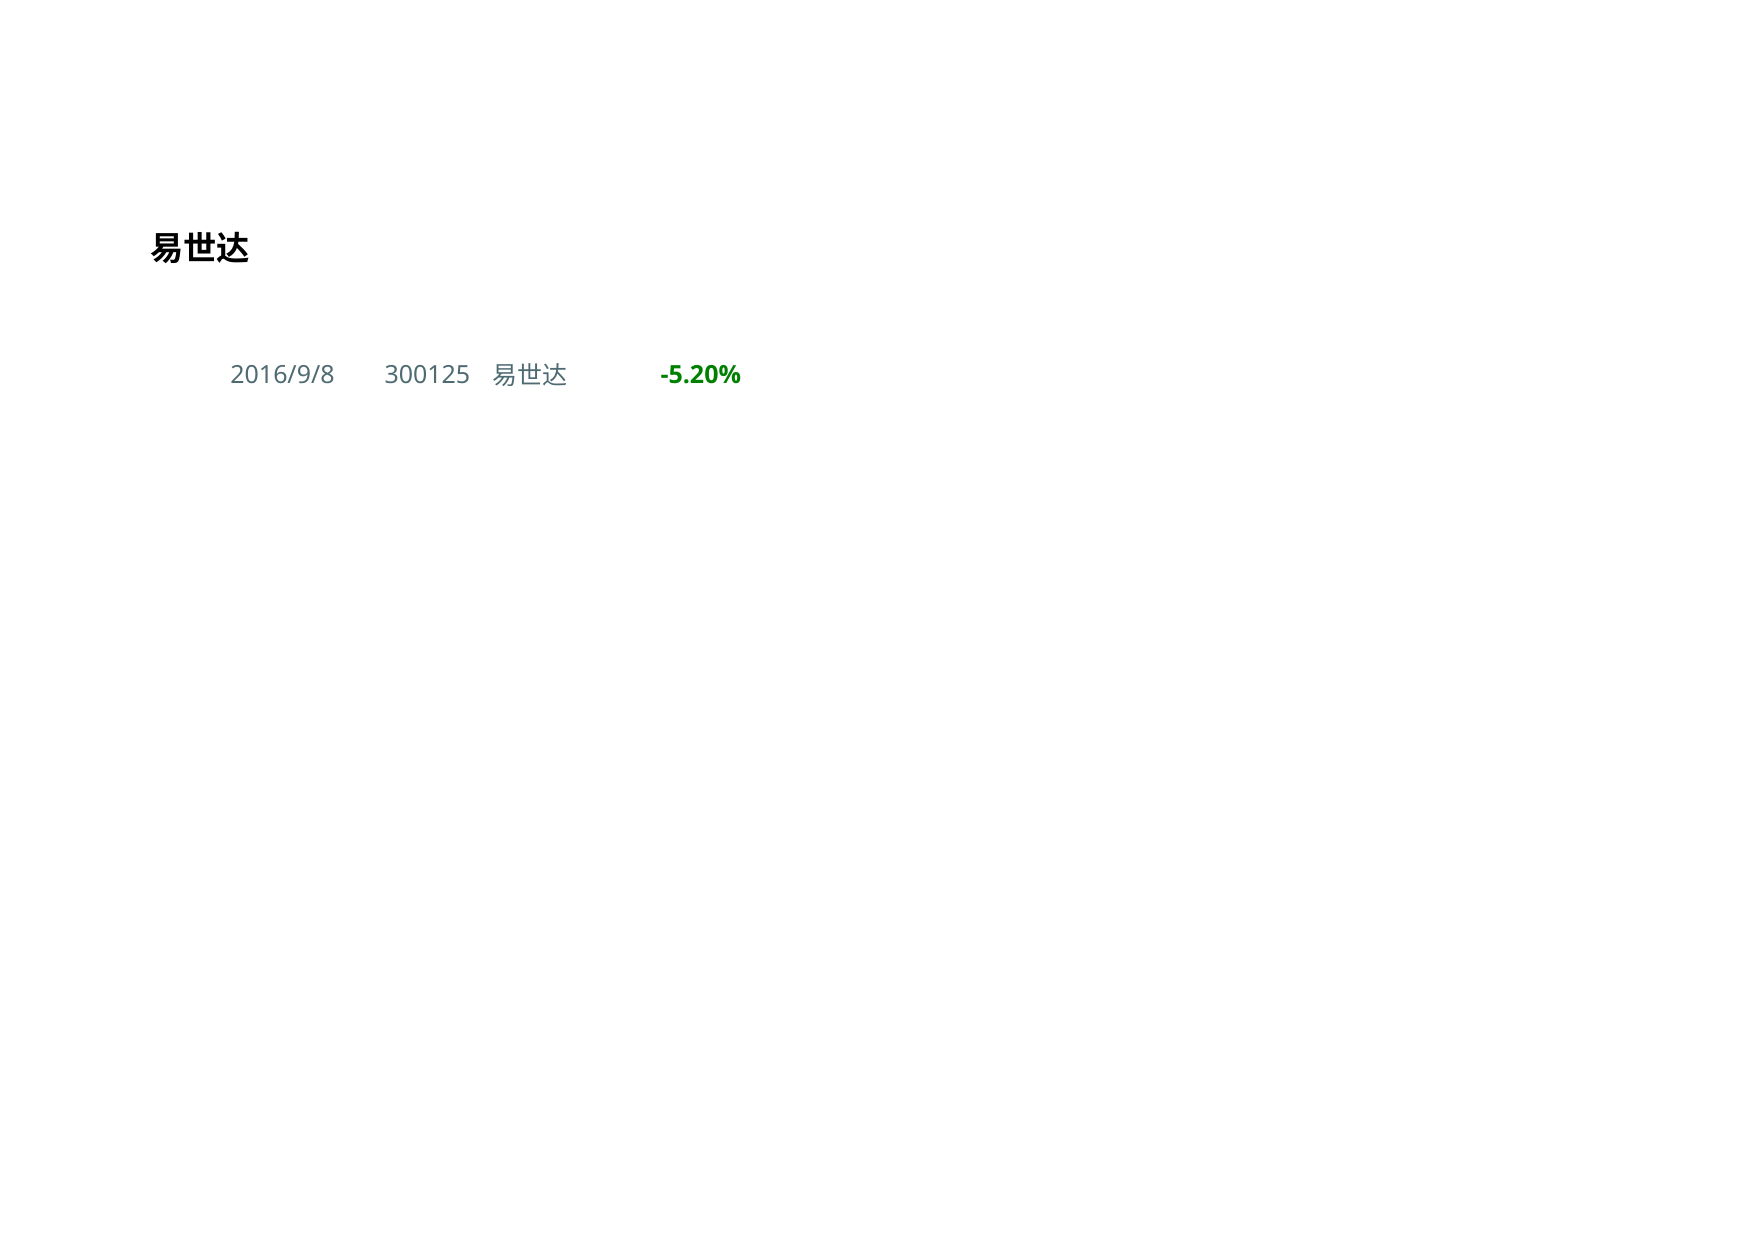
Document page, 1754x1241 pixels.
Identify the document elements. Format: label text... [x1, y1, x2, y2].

table_header 300125 [346, 352, 481, 396]
table_header 易世达 [481, 352, 617, 396]
table_header 2016/9/8 [150, 352, 346, 396]
table_header -5.20% [617, 352, 752, 396]
subtitle 易世达 [150, 201, 1604, 289]
